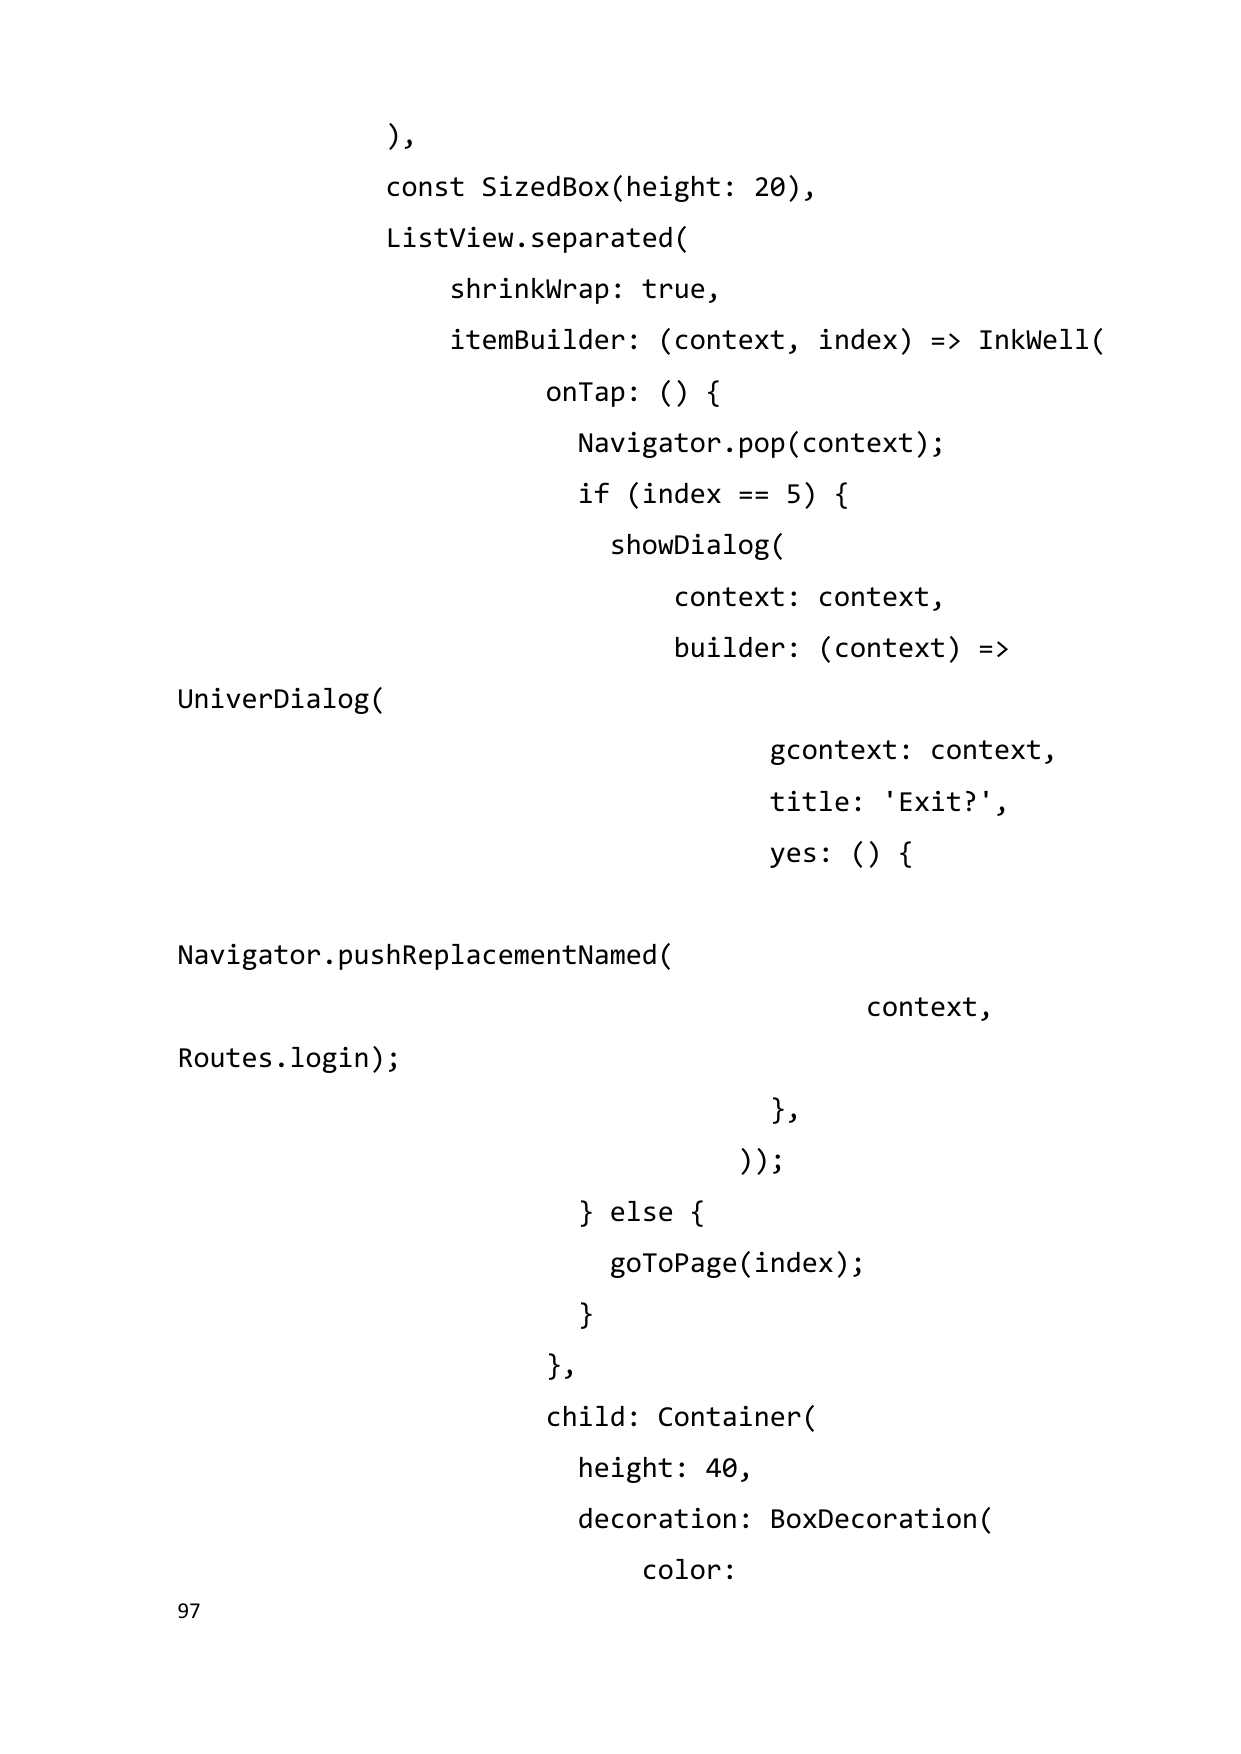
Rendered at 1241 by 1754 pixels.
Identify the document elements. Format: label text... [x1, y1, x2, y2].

text height: 40, [177, 1451, 1152, 1485]
text Navigator.pop(context); [177, 426, 1152, 460]
text const SizedBox(height: 20), [177, 169, 1152, 203]
text showDialog( [177, 528, 1152, 562]
text builder: (context) => UniverDialog( [177, 631, 1152, 716]
text goToPage(index); [177, 1246, 1152, 1280]
text yes: () { [177, 836, 1152, 870]
text child: Container( [177, 1399, 1152, 1433]
text onTap: () { [177, 374, 1152, 408]
text decoration: BoxDecoration( [177, 1502, 1152, 1536]
text shrinkWrap: true, [177, 272, 1152, 306]
text if (index == 5) { [177, 477, 1152, 511]
text itemBuilder: (context, index) => InkWell( [177, 323, 1152, 357]
text } [177, 1297, 1152, 1331]
text ), [177, 118, 1152, 152]
text }, [177, 1348, 1152, 1382]
text } else { [177, 1194, 1152, 1228]
text context: context, [177, 579, 1152, 613]
text gcontext: context, [177, 733, 1152, 767]
text context, Routes.login); [177, 989, 1152, 1075]
text color: [177, 1553, 1152, 1587]
text )); [177, 1143, 1152, 1177]
text title: 'Exit?', [177, 784, 1152, 818]
text }, [177, 1092, 1152, 1126]
text ListView.separated( [177, 221, 1152, 255]
text Navigator.pushReplacementNamed( [177, 887, 1152, 972]
